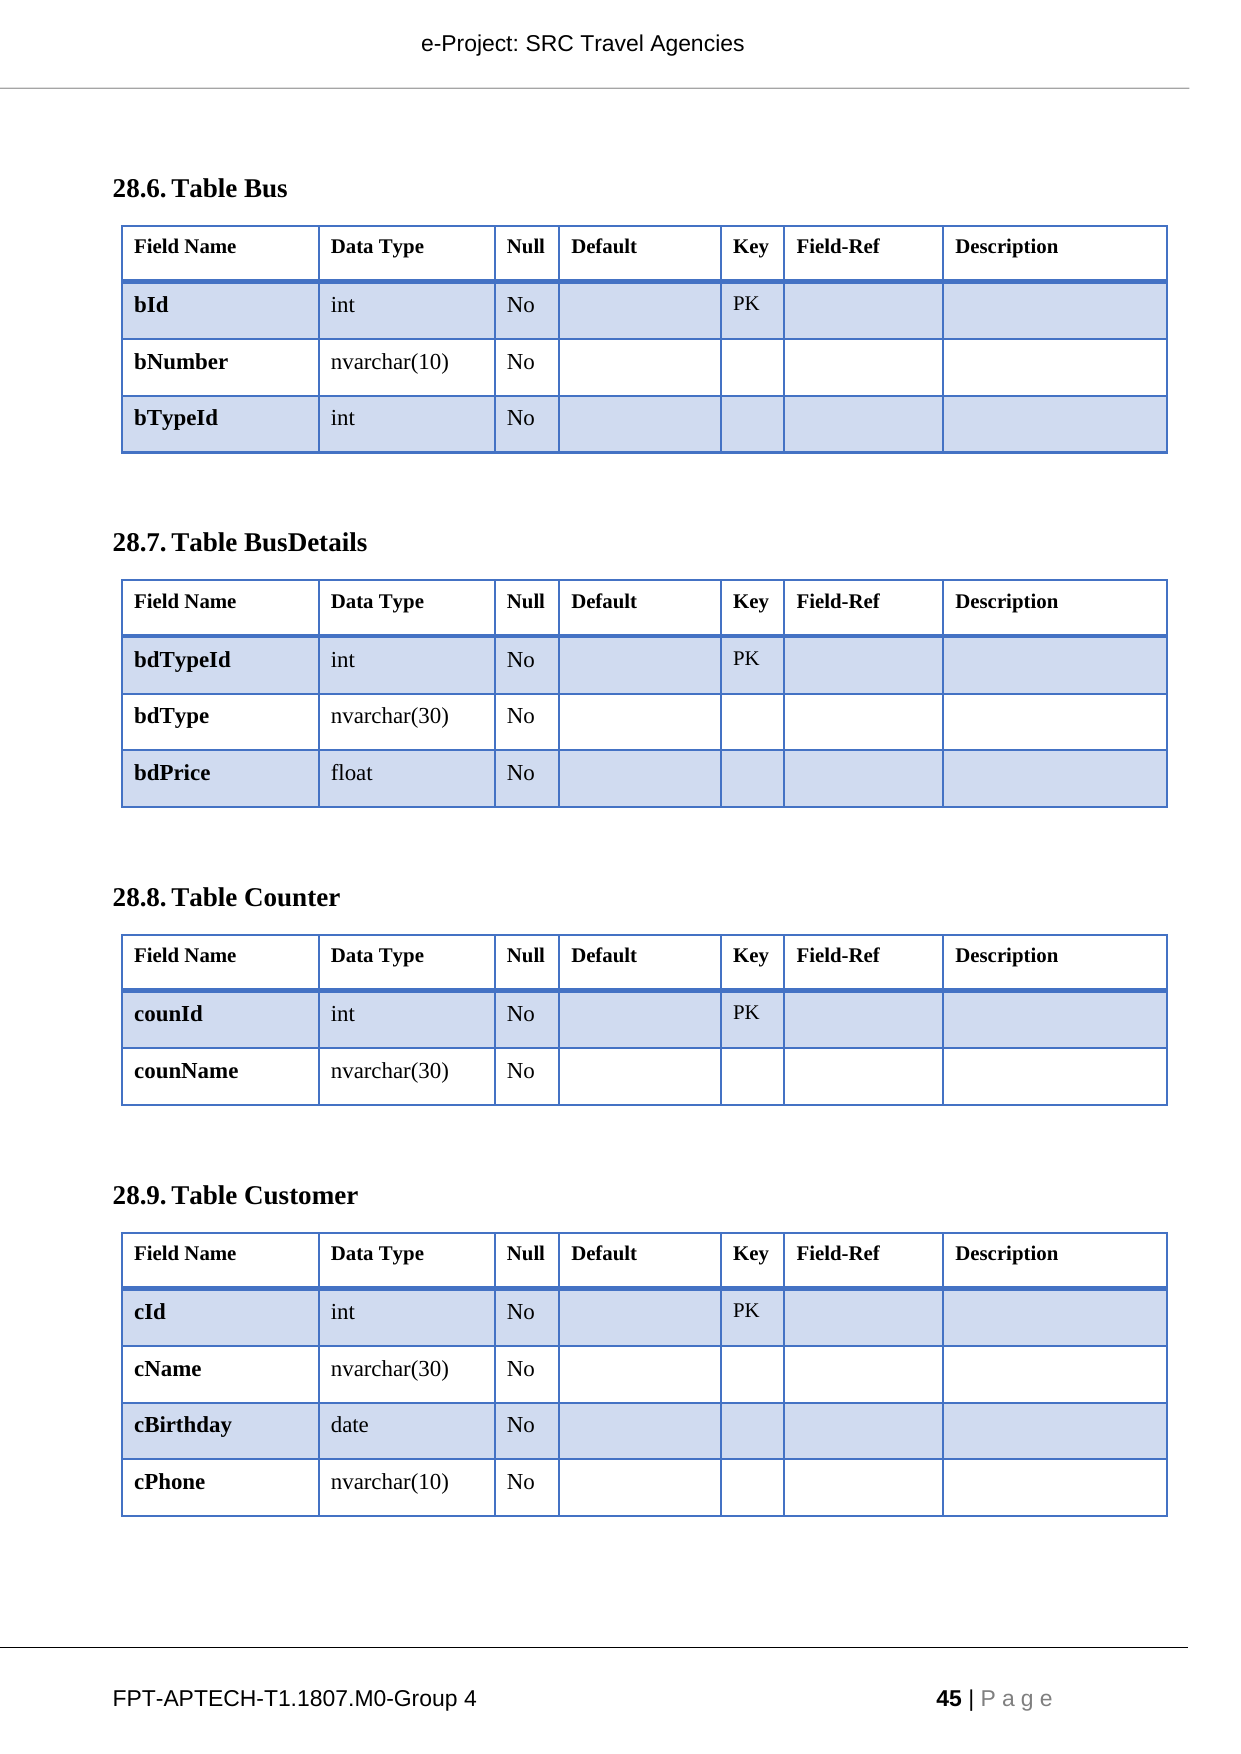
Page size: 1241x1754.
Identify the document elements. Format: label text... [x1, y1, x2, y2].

table_cell No [496, 1460, 558, 1515]
table_cell [944, 638, 1166, 693]
table_header Field-Ref [785, 227, 942, 279]
table_cell [785, 1049, 942, 1104]
table_cell [722, 1404, 783, 1458]
table_header Description [944, 581, 1166, 634]
table_cell PK [722, 1291, 783, 1345]
table_header Default [560, 581, 720, 634]
table_cell bTypeId [123, 397, 318, 451]
table_cell [944, 1347, 1166, 1402]
table_cell cId [123, 1291, 318, 1345]
table_cell [785, 340, 942, 395]
table_header Field-Ref [785, 1234, 942, 1286]
table_header Null [496, 227, 558, 279]
table_cell [560, 1404, 720, 1458]
table_cell nvarchar(10) [320, 1460, 494, 1515]
table_cell bdPrice [123, 751, 318, 806]
table_header Null [496, 581, 558, 634]
table_cell [944, 1404, 1166, 1458]
table_cell [785, 993, 942, 1047]
table_cell [560, 638, 720, 693]
table_cell [560, 1291, 720, 1345]
table_cell No [496, 284, 558, 338]
table_cell cName [123, 1347, 318, 1402]
table_cell PK [722, 993, 783, 1047]
table_header Field-Ref [785, 936, 942, 988]
table_cell No [496, 340, 558, 395]
table_cell No [496, 1291, 558, 1345]
table_cell [785, 1460, 942, 1515]
table_cell No [496, 397, 558, 451]
table_cell nvarchar(30) [320, 1049, 494, 1104]
table_header Key [722, 1234, 783, 1286]
table_cell [722, 397, 783, 451]
table_cell [560, 993, 720, 1047]
table_cell No [496, 1404, 558, 1458]
table_cell [944, 1291, 1166, 1345]
table_cell No [496, 1347, 558, 1402]
table_header Default [560, 227, 720, 279]
table_cell date [320, 1404, 494, 1458]
table_header Data Type [320, 1234, 494, 1286]
table_cell [560, 1049, 720, 1104]
table_cell bdType [123, 695, 318, 749]
table_cell [722, 1049, 783, 1104]
table_cell counName [123, 1049, 318, 1104]
table_cell [785, 397, 942, 451]
table_cell cPhone [123, 1460, 318, 1515]
table_cell PK [722, 284, 783, 338]
table_cell int [320, 638, 494, 693]
table_cell bdTypeId [123, 638, 318, 693]
table_header Description [944, 936, 1166, 988]
table_cell [785, 1291, 942, 1345]
table_cell float [320, 751, 494, 806]
table_cell [560, 1460, 720, 1515]
table_cell int [320, 993, 494, 1047]
table_header Description [944, 227, 1166, 279]
table_cell No [496, 638, 558, 693]
table_cell nvarchar(30) [320, 1347, 494, 1402]
table_header Key [722, 227, 783, 279]
subtitle Table Bus [112, 172, 1162, 203]
table_cell [785, 284, 942, 338]
subtitle Table Customer [112, 1179, 1162, 1210]
table_cell [944, 340, 1166, 395]
table_cell [785, 638, 942, 693]
table_cell bId [123, 284, 318, 338]
table_header Field Name [123, 1234, 318, 1286]
table_cell [944, 1460, 1166, 1515]
table_cell [944, 397, 1166, 451]
table_cell [785, 1404, 942, 1458]
table_cell No [496, 993, 558, 1047]
table_header Null [496, 936, 558, 988]
table_header Description [944, 1234, 1166, 1286]
table_cell [560, 751, 720, 806]
table_cell [560, 397, 720, 451]
subtitle Table Counter [112, 881, 1162, 912]
table_cell No [496, 1049, 558, 1104]
table_cell No [496, 751, 558, 806]
table_cell PK [722, 638, 783, 693]
table_cell [722, 1460, 783, 1515]
table_header Default [560, 1234, 720, 1286]
table_header Data Type [320, 227, 494, 279]
table_cell [785, 1347, 942, 1402]
table_header Null [496, 1234, 558, 1286]
table_cell [944, 751, 1166, 806]
table_cell [722, 695, 783, 749]
table_cell nvarchar(10) [320, 340, 494, 395]
table_header Default [560, 936, 720, 988]
table_header Field-Ref [785, 581, 942, 634]
table_header Field Name [123, 227, 318, 279]
table_cell int [320, 1291, 494, 1345]
table_cell [722, 340, 783, 395]
table_cell [944, 1049, 1166, 1104]
table_cell cBirthday [123, 1404, 318, 1458]
table_cell [722, 751, 783, 806]
table_cell int [320, 397, 494, 451]
table_cell No [496, 695, 558, 749]
table_cell counId [123, 993, 318, 1047]
table_header Field Name [123, 581, 318, 634]
subtitle Table BusDetails [112, 526, 1162, 558]
table_cell [944, 695, 1166, 749]
table_cell [560, 695, 720, 749]
table_cell [785, 751, 942, 806]
table_cell [944, 284, 1166, 338]
table_header Data Type [320, 581, 494, 634]
table_cell [944, 993, 1166, 1047]
table_header Key [722, 581, 783, 634]
table_cell [560, 1347, 720, 1402]
table_header Data Type [320, 936, 494, 988]
table_cell [785, 695, 942, 749]
table_cell int [320, 284, 494, 338]
table_header Field Name [123, 936, 318, 988]
table_cell [560, 340, 720, 395]
table_cell nvarchar(30) [320, 695, 494, 749]
table_cell bNumber [123, 340, 318, 395]
table_header Key [722, 936, 783, 988]
table_cell [722, 1347, 783, 1402]
table_cell [560, 284, 720, 338]
